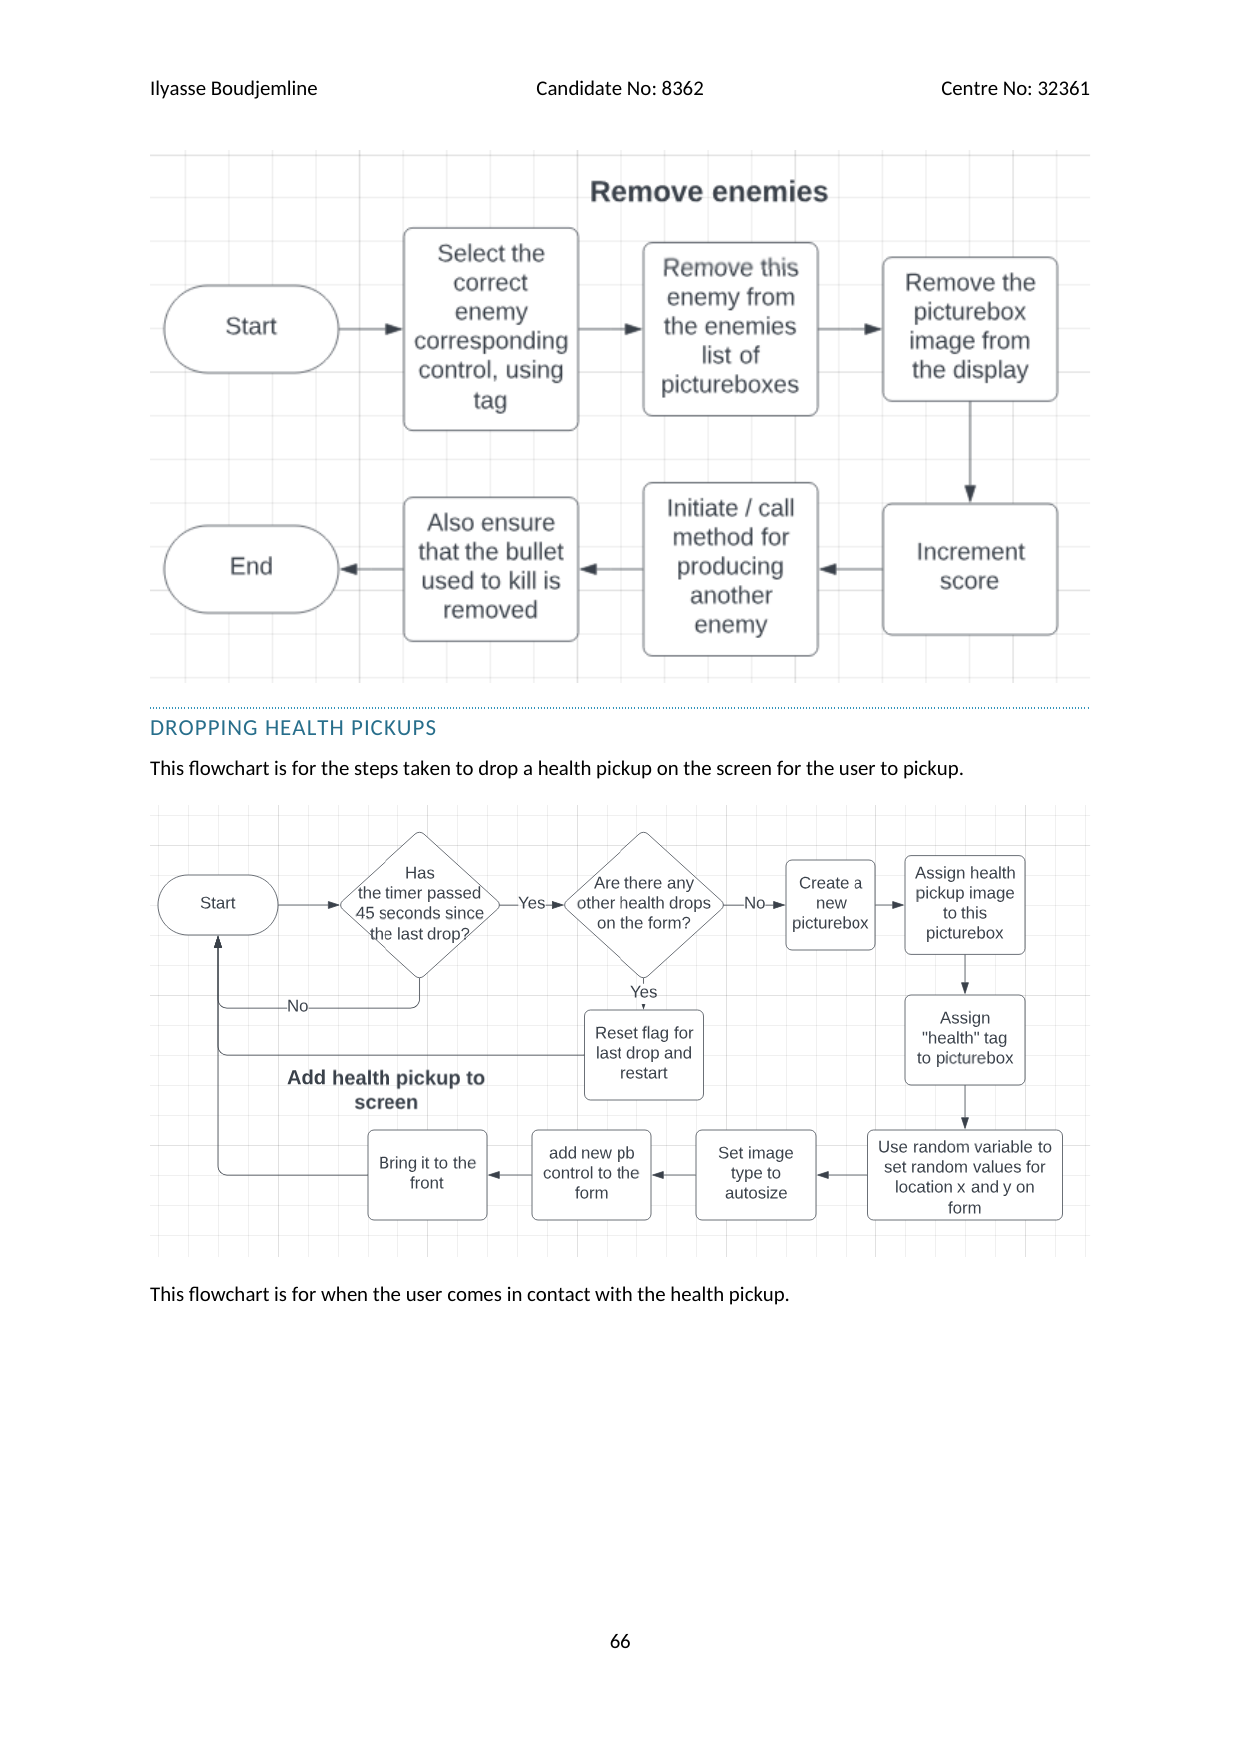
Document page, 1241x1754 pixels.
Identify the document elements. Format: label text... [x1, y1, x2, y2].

text This flowchart is for the steps taken to drop a health pickup on the screen for the user to pickup. [150, 755, 1090, 781]
text This flowchart is for when the user comes in contact with the health pickup. [150, 1281, 1090, 1306]
subtitle Dropping Health Pickups [150, 707, 1090, 741]
picture [150, 805, 1091, 1257]
picture [150, 150, 1091, 683]
